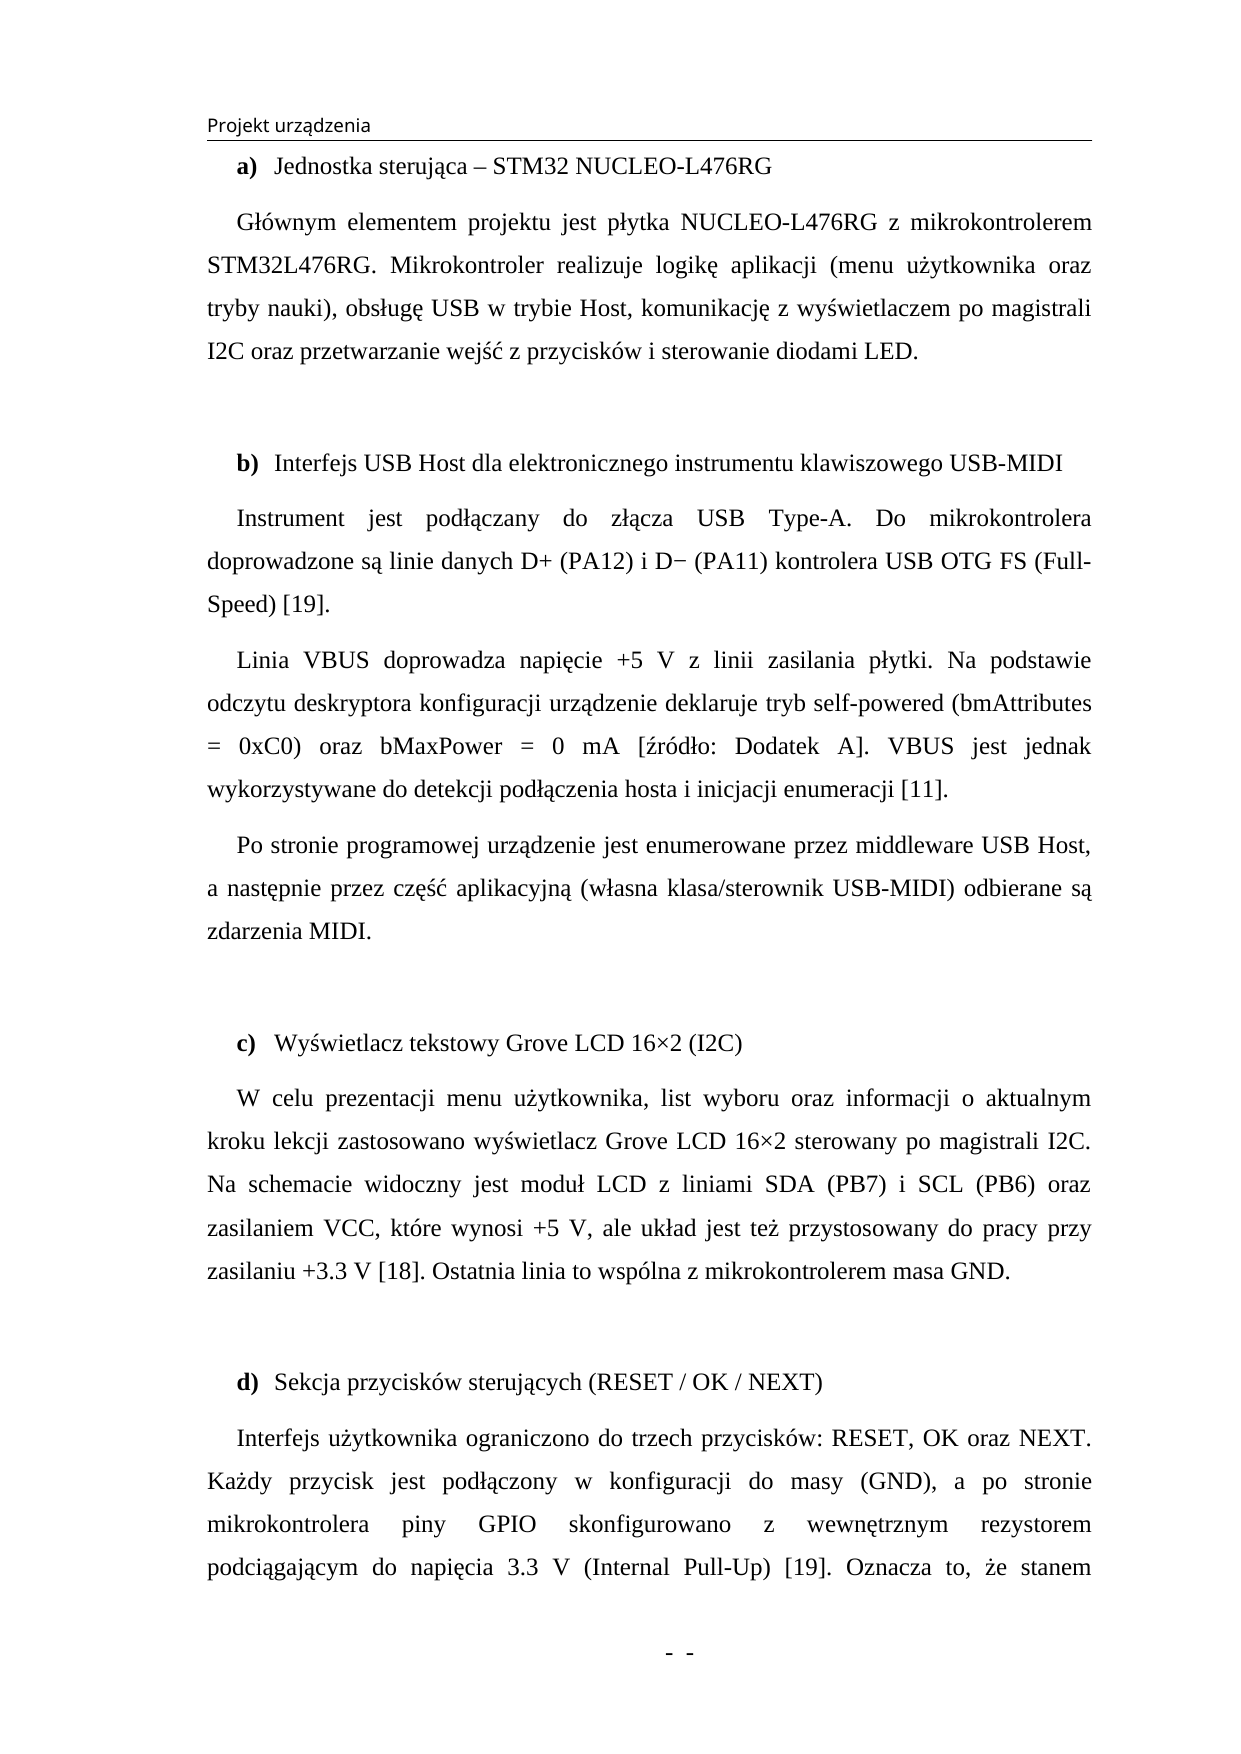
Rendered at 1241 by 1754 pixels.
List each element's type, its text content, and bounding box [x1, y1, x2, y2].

list Sekcja przycisków sterujących (RESET / OK / NEXT) [236, 1367, 1092, 1396]
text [207, 1423, 1092, 1581]
text Po stronie programowej urządzenie jest enumerowane przez middleware USB Host, a następnie przez część aplikacyjną (własna klasa/sterownik USB-MIDI) odbierane są zdarzenia MIDI. [207, 830, 1092, 945]
list Interfejs USB Host dla elektronicznego instrumentu klawiszowego USB-MIDI [236, 448, 1092, 476]
list Jednostka sterująca – STM32 NUCLEO-L476RG [236, 151, 1092, 180]
text Linia VBUS doprowadza napięcie +5 V z linii zasilania płytki. Na podstawie odczytu deskryptora konfiguracji urządzenie deklaruje tryb self-powered (bmAttributes = 0xC0) oraz bMaxPower = 0 mA [źródło: Dodatek A]. VBUS jest jednak wykorzystywane do detekcji podłączenia hosta i inicjacji enumeracji [11]. [207, 645, 1092, 803]
text W celu prezentacji menu użytkownika, list wyboru oraz informacji o aktualnym kroku lekcji zastosowano wyświetlacz Grove LCD 16×2 sterowany po magistrali I2C. Na schemacie widoczny jest moduł LCD z liniami SDA (PB7) i SCL (PB6) oraz zasilaniem VCC, które wynosi +5 V, ale układ jest też przystosowany do pracy przy zasilaniu +3.3 V [18]. Ostatnia linia to wspólna z mikrokontrolerem masa GND. [207, 1083, 1092, 1284]
list Wyświetlacz tekstowy Grove LCD 16×2 (I2C) [236, 1028, 1092, 1056]
text Głównym elementem projektu jest płytka NUCLEO-L476RG z mikrokontrolerem STM32L476RG. Mikrokontroler realizuje logikę aplikacji (menu użytkownika oraz tryby nauki), obsługę USB w trybie Host, komunikację z wyświetlaczem po magistrali I2C oraz przetwarzanie wejść z przycisków i sterowanie diodami LED. [207, 207, 1092, 365]
text Instrument jest podłączany do złącza USB Type-A. Do mikrokontrolera doprowadzone są linie danych D+ (PA12) i D− (PA11) kontrolera USB OTG FS (Full-Speed) [19]. [207, 503, 1092, 618]
